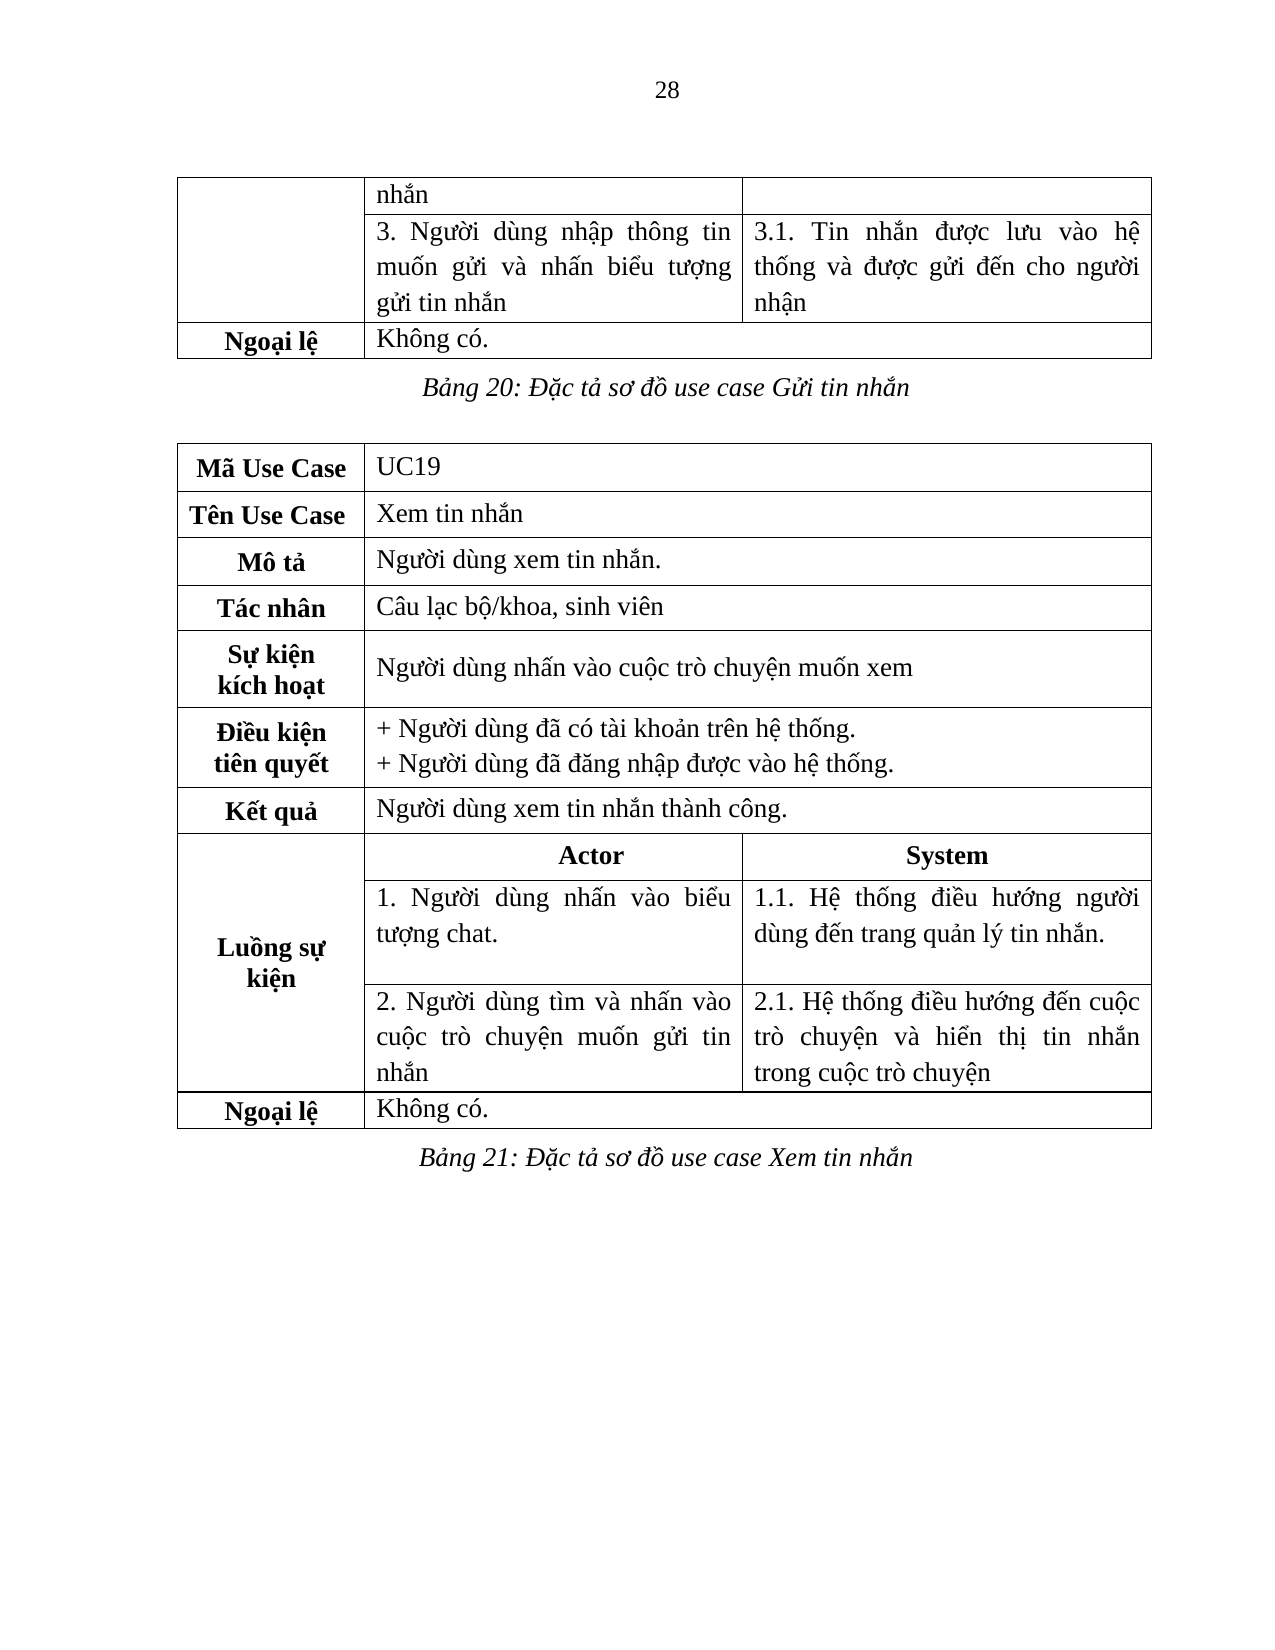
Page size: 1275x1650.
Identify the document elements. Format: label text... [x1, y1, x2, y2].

table_cell Câu lạc bộ/khoa, sinh viên [365, 586, 1151, 630]
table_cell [365, 178, 742, 214]
table_cell 3.1. Tin nhắn được lưu vào hệ thống và được gửi đến cho người nhận [743, 215, 1151, 322]
text Bảng 21: Đặc tả sơ đồ use case Xem tin nhắn [177, 1141, 1157, 1173]
table_cell Tác nhân [178, 586, 364, 630]
table_cell Tên Use Case [178, 492, 364, 537]
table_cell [743, 178, 1151, 214]
table_cell System [743, 834, 1151, 880]
table_cell 1. Người dùng nhấn vào biểu tượng chat. [365, 881, 742, 983]
table_cell Người dùng xem tin nhắn thành công. [365, 788, 1151, 832]
table_cell Điều kiện tiên quyết [178, 708, 364, 787]
table_cell Sự kiện kích hoạt [178, 631, 364, 707]
table_cell Kết quả [178, 788, 364, 832]
table_cell 2.1. Hệ thống điều hướng đến cuộc trò chuyện và hiển thị tin nhắn trong cuộc trò chuyện [743, 985, 1151, 1091]
table_cell Xem tin nhắn [365, 492, 1151, 537]
table_cell Không có. [365, 323, 1151, 358]
table_header Mã Use Case [178, 444, 364, 491]
text Bảng 20: Đặc tả sơ đồ use case Gửi tin nhắn [177, 372, 1157, 403]
table_cell Actor [365, 834, 742, 880]
table_cell Không có. [365, 1093, 1151, 1128]
table_cell 1.1. Hệ thống điều hướng người dùng đến trang quản lý tin nhắn. [743, 881, 1151, 983]
table_cell Luồng sự kiện [178, 834, 364, 1091]
table_cell Người dùng xem tin nhắn. [365, 538, 1151, 585]
table_cell 2. Người dùng tìm và nhấn vào cuộc trò chuyện muốn gửi tin nhắn [365, 985, 742, 1091]
table_cell 3. Người dùng nhập thông tin muốn gửi và nhấn biểu tượng gửi tin nhắn [365, 215, 742, 322]
table_header UC19 [365, 444, 1151, 491]
table_cell Ngoại lệ [178, 323, 364, 358]
table_cell Ngoại lệ [178, 1093, 364, 1128]
table_cell Người dùng nhấn vào cuộc trò chuyện muốn xem [365, 631, 1151, 707]
table_cell + Người dùng đã có tài khoản trên hệ thống. + Người dùng đã đăng nhập được vào hệ thống. [365, 708, 1151, 787]
table_cell Mô tả [178, 538, 364, 585]
